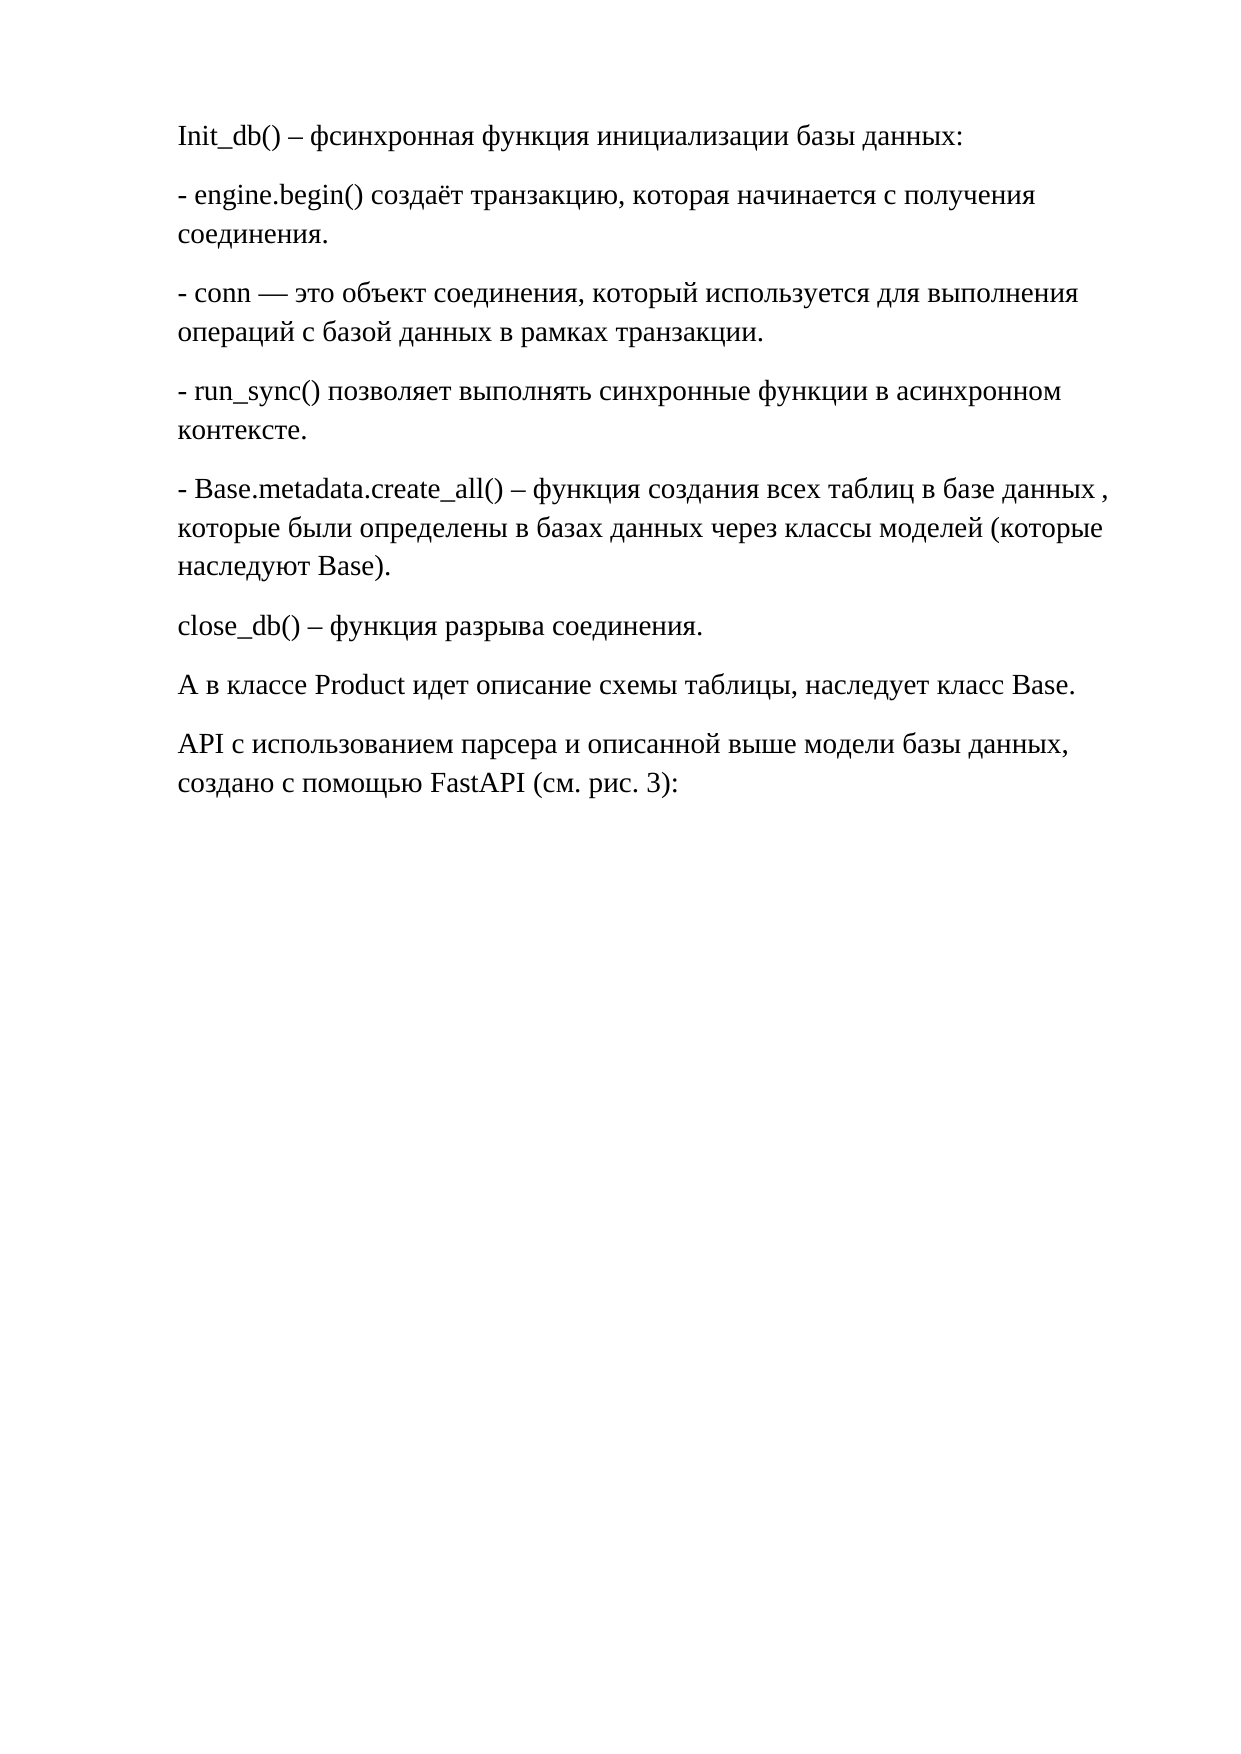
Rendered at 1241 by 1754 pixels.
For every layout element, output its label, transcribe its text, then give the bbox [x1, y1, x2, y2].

text - engine.begin() создаёт транзакцию, которая начинается с получения соединения. [177, 177, 1152, 249]
text API с использованием парсера и описанной выше модели базы данных, создано с помощью FastAPI (см. рис. 3): [177, 726, 1152, 798]
text close_db() – функция разрыва соединения. [177, 608, 1152, 641]
text А в классе Product идет описание схемы таблицы, наследует класс Base. [177, 667, 1152, 701]
text Init_db() – фсинхронная функция инициализации базы данных: [177, 118, 1152, 152]
text - conn — это объект соединения, который используется для выполнения операций с базой данных в рамках транзакции. [177, 275, 1152, 347]
text - Base.metadata.create_all() – функция создания всех таблиц в базе данных , которые были определены в базах данных через классы моделей (которые наследуют Base). [177, 471, 1152, 582]
text - run_sync() позволяет выполнять синхронные функции в асинхронном контексте. [177, 373, 1152, 445]
